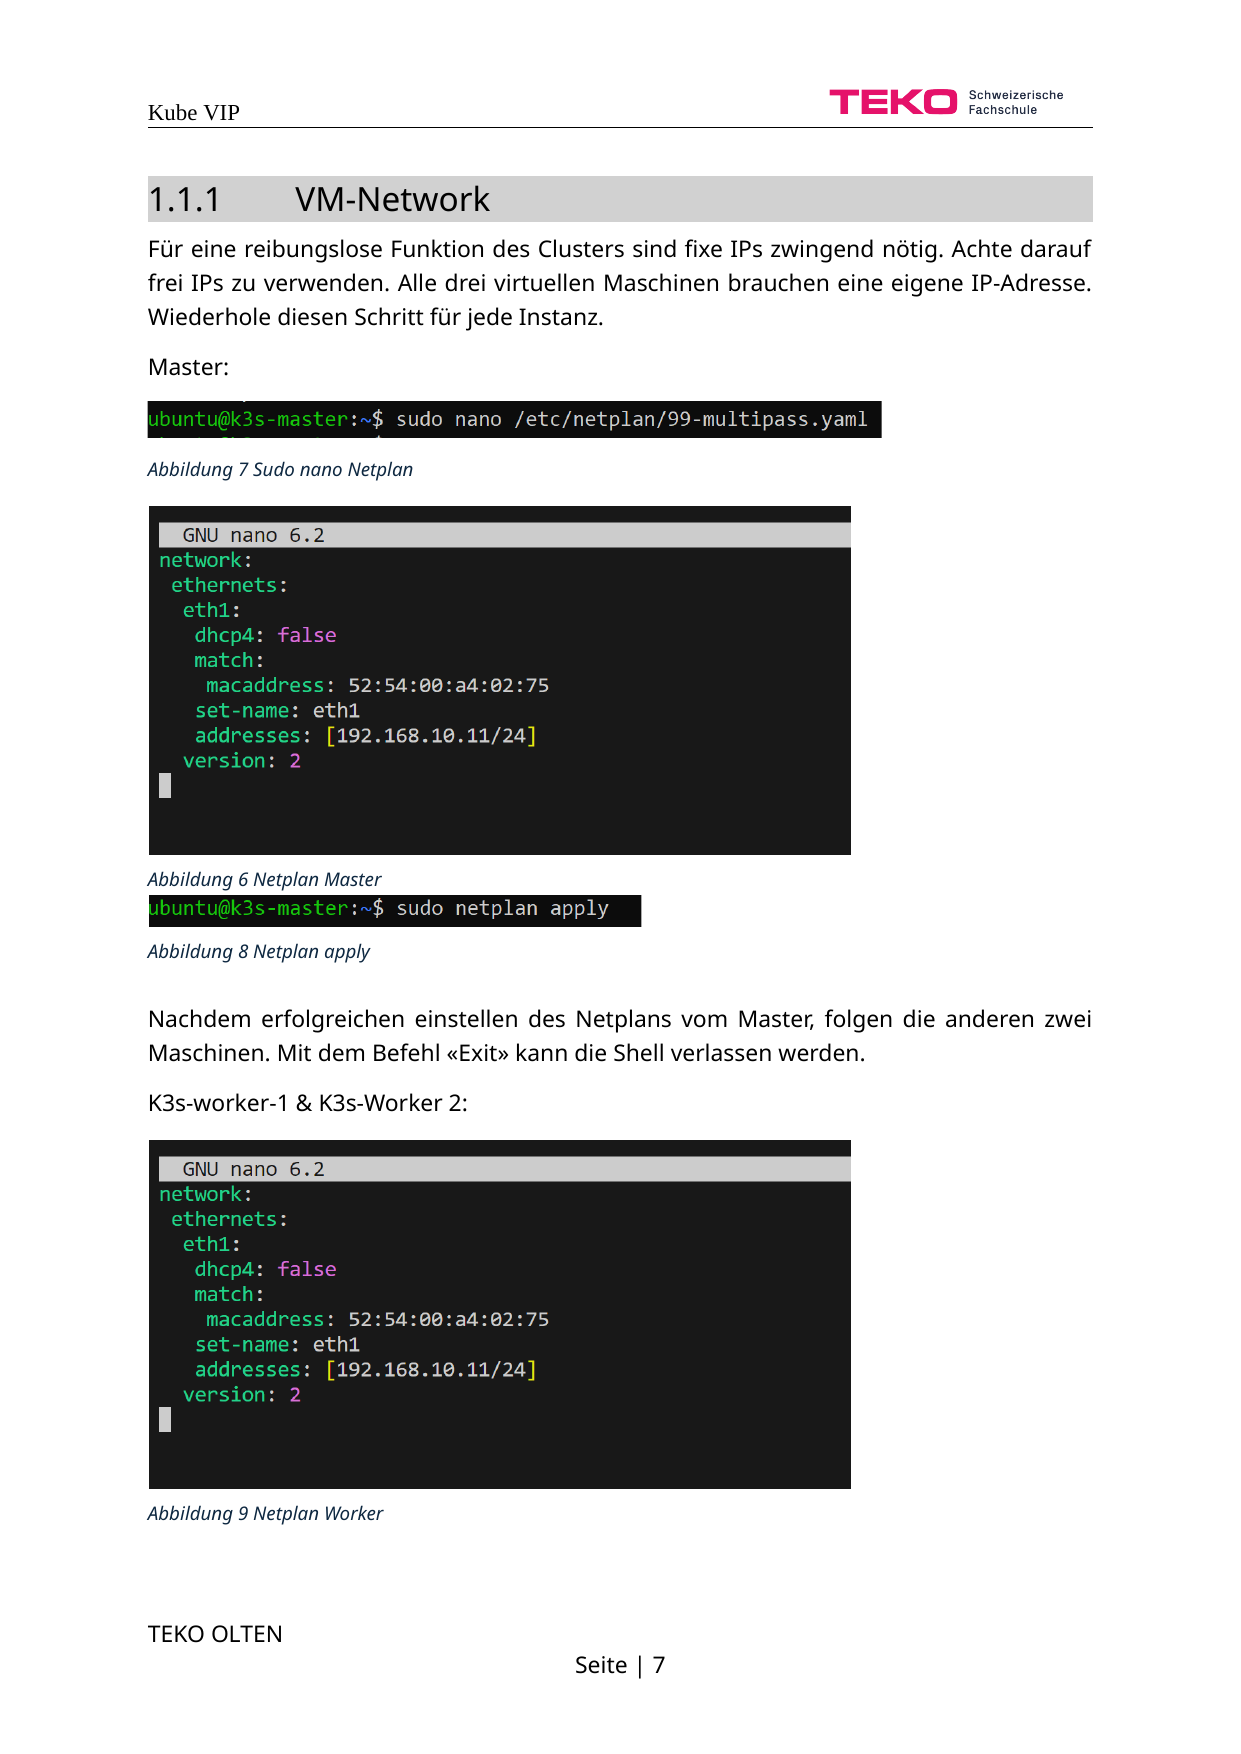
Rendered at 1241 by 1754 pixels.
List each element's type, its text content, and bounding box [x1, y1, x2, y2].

subtitle VM-Network [148, 176, 1093, 222]
text Abbildung 7 Sudo nano Netplan [148, 456, 1093, 482]
picture [147, 895, 642, 926]
picture [147, 1140, 850, 1488]
text K3s-worker-1 & K3s-Worker 2: [148, 1087, 1093, 1118]
picture [805, 61, 1097, 139]
text Nachdem erfolgreichen einstellen des Netplans vom Master, folgen die anderen zwei Maschinen. Mit dem Befehl «Exit» kann die Shell verlassen werden. [148, 1003, 1093, 1068]
text Master: [148, 351, 1093, 383]
picture [147, 401, 882, 438]
text Für eine reibungslose Funktion des Clusters sind fixe IPs zwingend nötig. Achte darauf frei IPs zu verwenden. Alle drei virtuellen Maschinen brauchen eine eigene IP-Adresse. Wiederhole diesen Schritt für jede Instanz. [148, 233, 1093, 332]
picture [147, 506, 850, 854]
